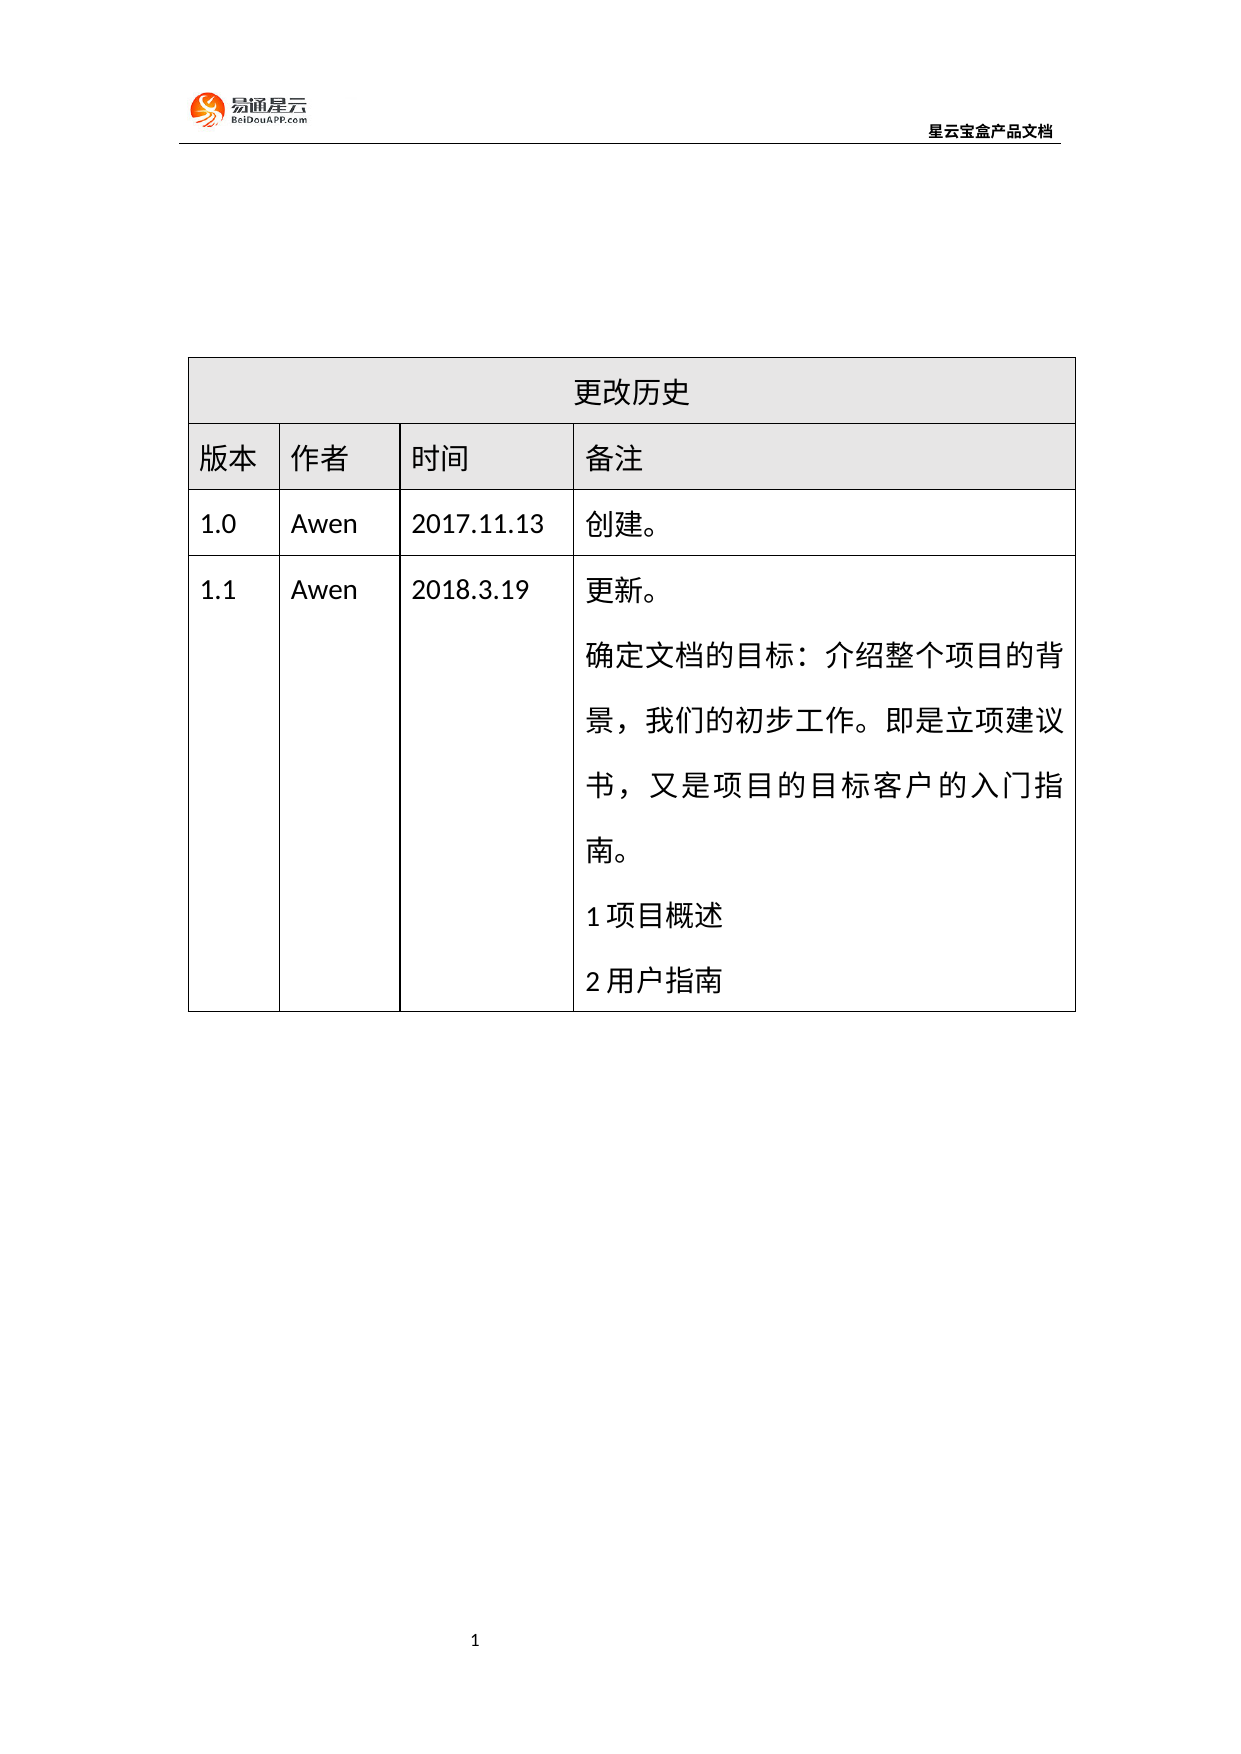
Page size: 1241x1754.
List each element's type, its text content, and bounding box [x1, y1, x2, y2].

table_cell 作者 [280, 424, 399, 489]
table_cell 1.1 [189, 556, 279, 1011]
table_cell 2017.11.13 [401, 490, 573, 555]
table_header 更改历史 [189, 358, 1075, 423]
table_cell 更新。 确定文档的目标：介绍整个项目的背景，我们的初步工作。即是立项建议书，又是项目的目标客户的入门指南。 1 项目概述 2 用户指南 [574, 556, 1075, 1011]
table_cell 1.0 [189, 490, 279, 555]
table_cell 2018.3.19 [401, 556, 573, 1011]
picture [181, 80, 432, 138]
table_cell 时间 [401, 424, 573, 489]
table_cell 版本 [189, 424, 279, 489]
table_cell 备注 [574, 424, 1075, 489]
table_cell Awen [280, 490, 399, 555]
table_cell 创建。 [574, 490, 1075, 555]
table_cell Awen [280, 556, 399, 1011]
